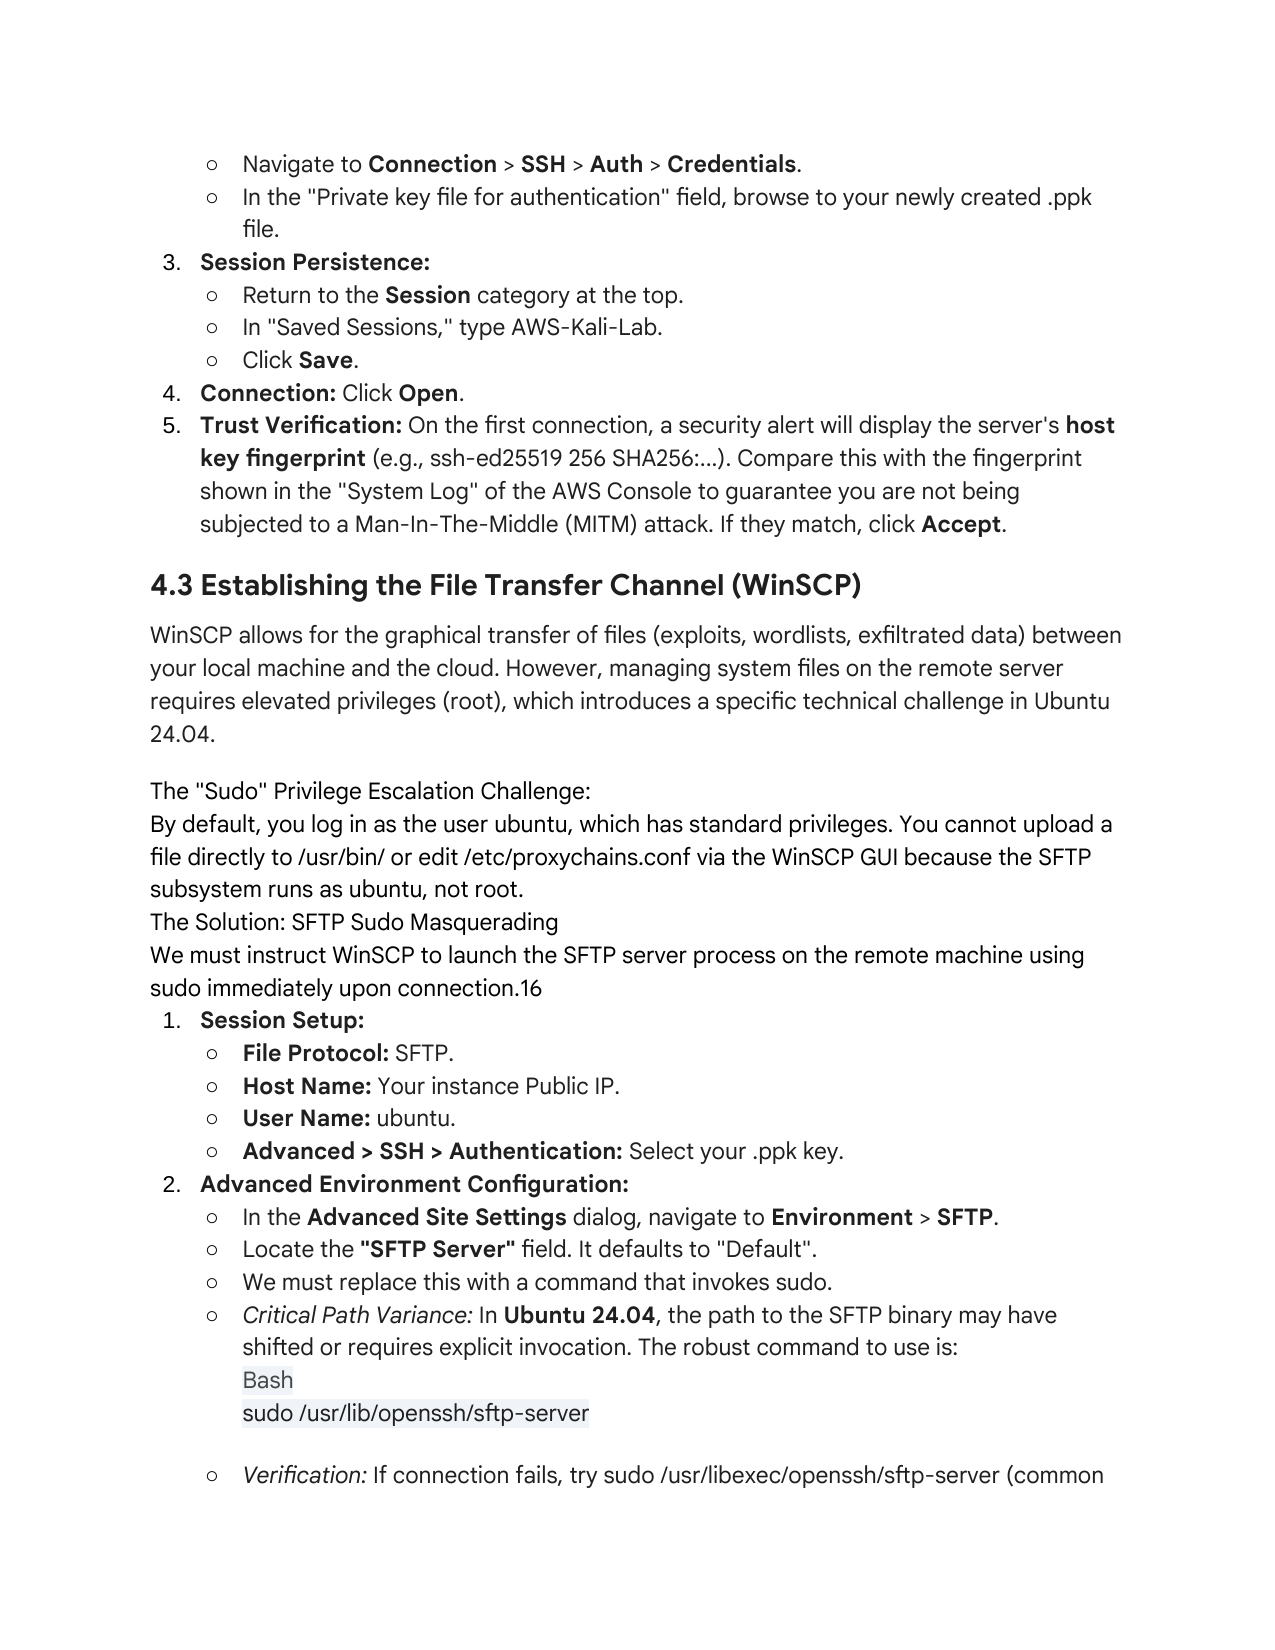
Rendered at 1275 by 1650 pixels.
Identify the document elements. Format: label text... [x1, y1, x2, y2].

list Return to the Session category at the top. [205, 281, 1125, 309]
text WinSCP allows for the graphical transfer of files (exploits, wordlists, exfiltrated data) between your local machine and the cloud. However, managing system files on the remote server requires elevated privileges (root), which introduces a specific technical challenge in Ubuntu 24.04. [150, 622, 1125, 748]
list Locate the "SFTP Server" field. It defaults to "Default". [205, 1235, 1125, 1264]
list Click Save. [205, 346, 1125, 375]
list Host Name: Your instance Public IP. [205, 1072, 1125, 1101]
text We must instruct WinSCP to launch the SFTP server process on the remote machine using sudo immediately upon connection.16 [150, 941, 1125, 1002]
list In the "Private key file for authentication" field, browse to your newly created .ppk file. [205, 183, 1125, 244]
text The "Sudo" Privilege Escalation Challenge: [150, 777, 1125, 806]
list Trust Verification: On the first connection, a security alert will display the server's host key fingerprint (e.g., ssh-ed25519 256 SHA256:...). Compare this with the fingerprint shown in the "System Log" of the AWS Console to guarantee you are not being subjected to a Man-In-The-Middle (MITM) attack. If they match, click Accept. [162, 412, 1125, 538]
list Navigate to Connection > SSH > Auth > Credentials. [205, 150, 1125, 179]
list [205, 1461, 1125, 1490]
list Session Setup: [162, 1006, 1125, 1035]
list Critical Path Variance: In Ubuntu 24.04, the path to the SFTP binary may have shifted or requires explicit invocation. The robust command to use is: Bash sudo /usr/lib/openssh/sftp-server [205, 1301, 1125, 1458]
subtitle 4.3 Establishing the File Transfer Channel (WinSCP) [150, 567, 1125, 604]
text The Solution: SFTP Sudo Masquerading [150, 908, 1125, 937]
list In "Saved Sessions," type AWS-Kali-Lab. [205, 313, 1125, 342]
text By default, you log in as the user ubuntu, which has standard privileges. You cannot upload a file directly to /usr/bin/ or edit /etc/proxychains.conf via the WinSCP GUI because the SFTP subsystem runs as ubuntu, not root. [150, 810, 1125, 904]
list Advanced Environment Configuration: [162, 1170, 1125, 1199]
list Session Persistence: [162, 248, 1125, 277]
list In the Advanced Site Settings dialog, navigate to Environment > SFTP. [205, 1203, 1125, 1231]
list User Name: ubuntu. [205, 1104, 1125, 1133]
list File Protocol: SFTP. [205, 1039, 1125, 1068]
list We must replace this with a command that invokes sudo. [205, 1268, 1125, 1297]
list Connection: Click Open. [162, 379, 1125, 408]
list Advanced > SSH > Authentication: Select your .ppk key. [205, 1137, 1125, 1166]
